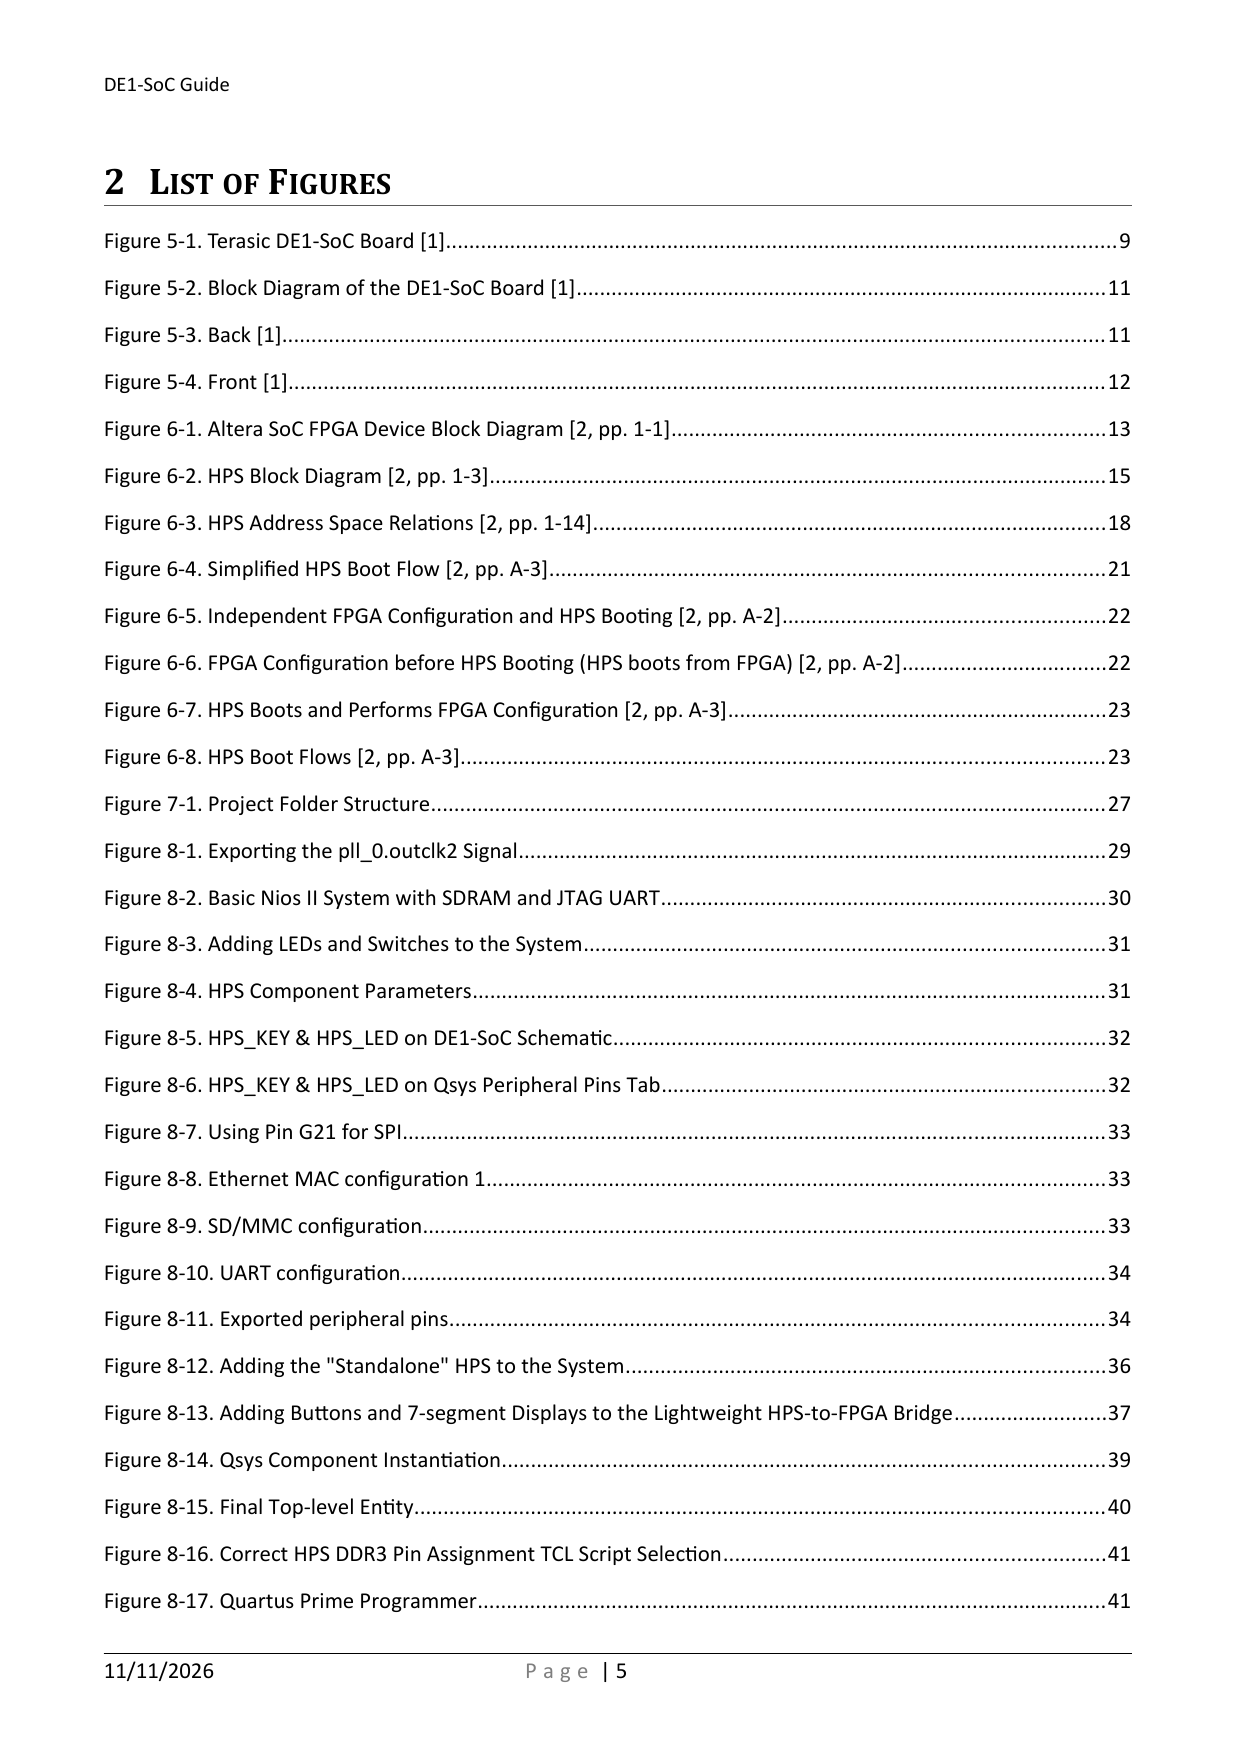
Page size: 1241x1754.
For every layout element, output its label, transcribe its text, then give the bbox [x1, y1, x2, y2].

text Figure 6-6. FPGA Configuration before HPS Booting (HPS boots from FPGA) [2, pp. A-2] 22 [103, 648, 1132, 676]
text Figure 5-1. Terasic DE1-SoC Board [1] 9 [103, 226, 1132, 254]
text Figure 8-17. Quartus Prime Programmer 41 [103, 1586, 1132, 1614]
subtitle List of Figures [103, 159, 1132, 206]
text Figure 8-2. Basic Nios II System with SDRAM and JTAG UART 30 [103, 883, 1132, 911]
text Figure 8-16. Correct HPS DDR3 Pin Assignment TCL Script Selection 41 [103, 1539, 1132, 1567]
text Figure 8-11. Exported peripheral pins 34 [103, 1304, 1132, 1332]
text Figure 6-2. HPS Block Diagram [2, pp. 1-3] 15 [103, 461, 1132, 489]
text Figure 8-10. UART configuration 34 [103, 1258, 1132, 1286]
text Figure 8-1. Exporting the pll_0.outclk2 Signal 29 [103, 836, 1132, 864]
text Figure 8-9. SD/MMC configuration 33 [103, 1211, 1132, 1239]
text Figure 8-12. Adding the "Standalone" HPS to the System 36 [103, 1351, 1132, 1379]
text Figure 5-2. Block Diagram of the DE1-SoC Board [1] 11 [103, 273, 1132, 301]
text Figure 8-4. HPS Component Parameters 31 [103, 976, 1132, 1004]
text Figure 7-1. Project Folder Structure 27 [103, 789, 1132, 817]
text Figure 8-5. HPS_KEY & HPS_LED on DE1-SoC Schematic 32 [103, 1023, 1132, 1051]
text Figure 6-5. Independent FPGA Configuration and HPS Booting [2, pp. A-2] 22 [103, 601, 1132, 629]
text Figure 8-8. Ethernet MAC configuration 1 33 [103, 1164, 1132, 1192]
text Figure 8-14. Qsys Component Instantiation 39 [103, 1445, 1132, 1473]
text Figure 8-7. Using Pin G21 for SPI 33 [103, 1117, 1132, 1145]
text Figure 8-13. Adding Buttons and 7-segment Displays to the Lightweight HPS-to-FPGA Bridge 37 [103, 1398, 1132, 1426]
text Figure 6-1. Altera SoC FPGA Device Block Diagram [2, pp. 1-1] 13 [103, 414, 1132, 442]
text Figure 8-3. Adding LEDs and Switches to the System 31 [103, 929, 1132, 957]
text Figure 6-7. HPS Boots and Performs FPGA Configuration [2, pp. A-3] 23 [103, 695, 1132, 723]
text Figure 6-4. Simplified HPS Boot Flow [2, pp. A-3] 21 [103, 554, 1132, 582]
text Figure 5-4. Front [1] 12 [103, 367, 1132, 395]
text Figure 8-15. Final Top-level Entity 40 [103, 1492, 1132, 1520]
text Figure 6-8. HPS Boot Flows [2, pp. A-3] 23 [103, 742, 1132, 770]
text Figure 8-6. HPS_KEY & HPS_LED on Qsys Peripheral Pins Tab 32 [103, 1070, 1132, 1098]
text Figure 5-3. Back [1] 11 [103, 320, 1132, 348]
text Figure 6-3. HPS Address Space Relations [2, pp. 1-14] 18 [103, 508, 1132, 536]
